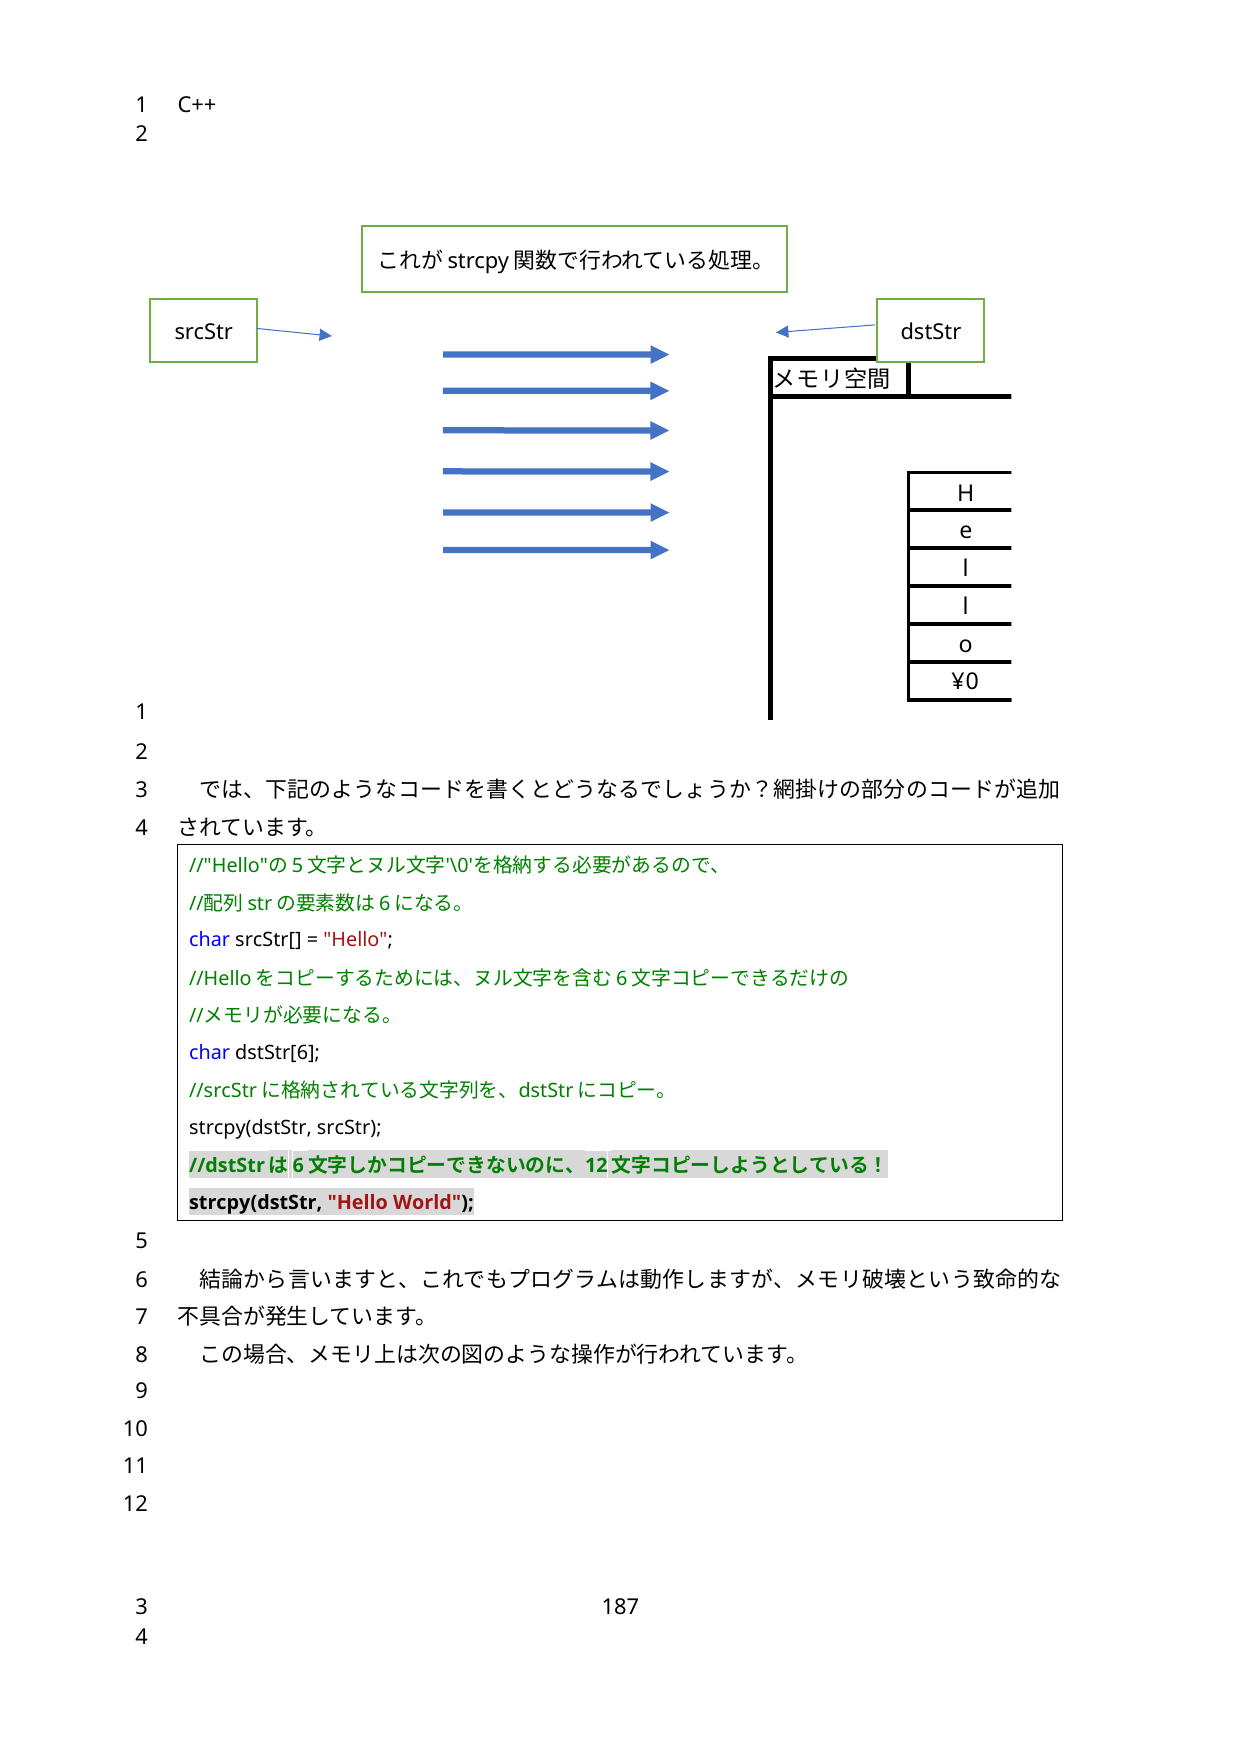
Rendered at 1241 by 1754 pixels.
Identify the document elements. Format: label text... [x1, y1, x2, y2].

text では、下記のようなコードを書くとどうなるでしょうか？網掛けの部分のコードが追加されています。 [177, 769, 1063, 844]
table_header //"Hello"の5文字とヌル文字'\0'を格納する必要があるので、 //配列strの要素数は6になる。 char srcStr[] = "Hello"; //Helloをコピーするためには、ヌル文字を含む6文字コピーできるだけの //メモリが必要になる。 char dstStr[6]; //srcStrに格納されている文字列を、dstStrにコピー。 strcpy(dstStr, srcStr); //dstStrは6文字しかコピーできないのに、12文字コピーしようとしている！ strcpy(dstStr, "Hello World"); [178, 845, 1062, 1220]
text この場合、メモリ上は次の図のような操作が行われています。 [177, 1334, 1063, 1371]
text 結論から言いますと、これでもプログラムは動作しますが、メモリ破壊という致命的な不具合が発生しています。 [177, 1259, 1063, 1334]
